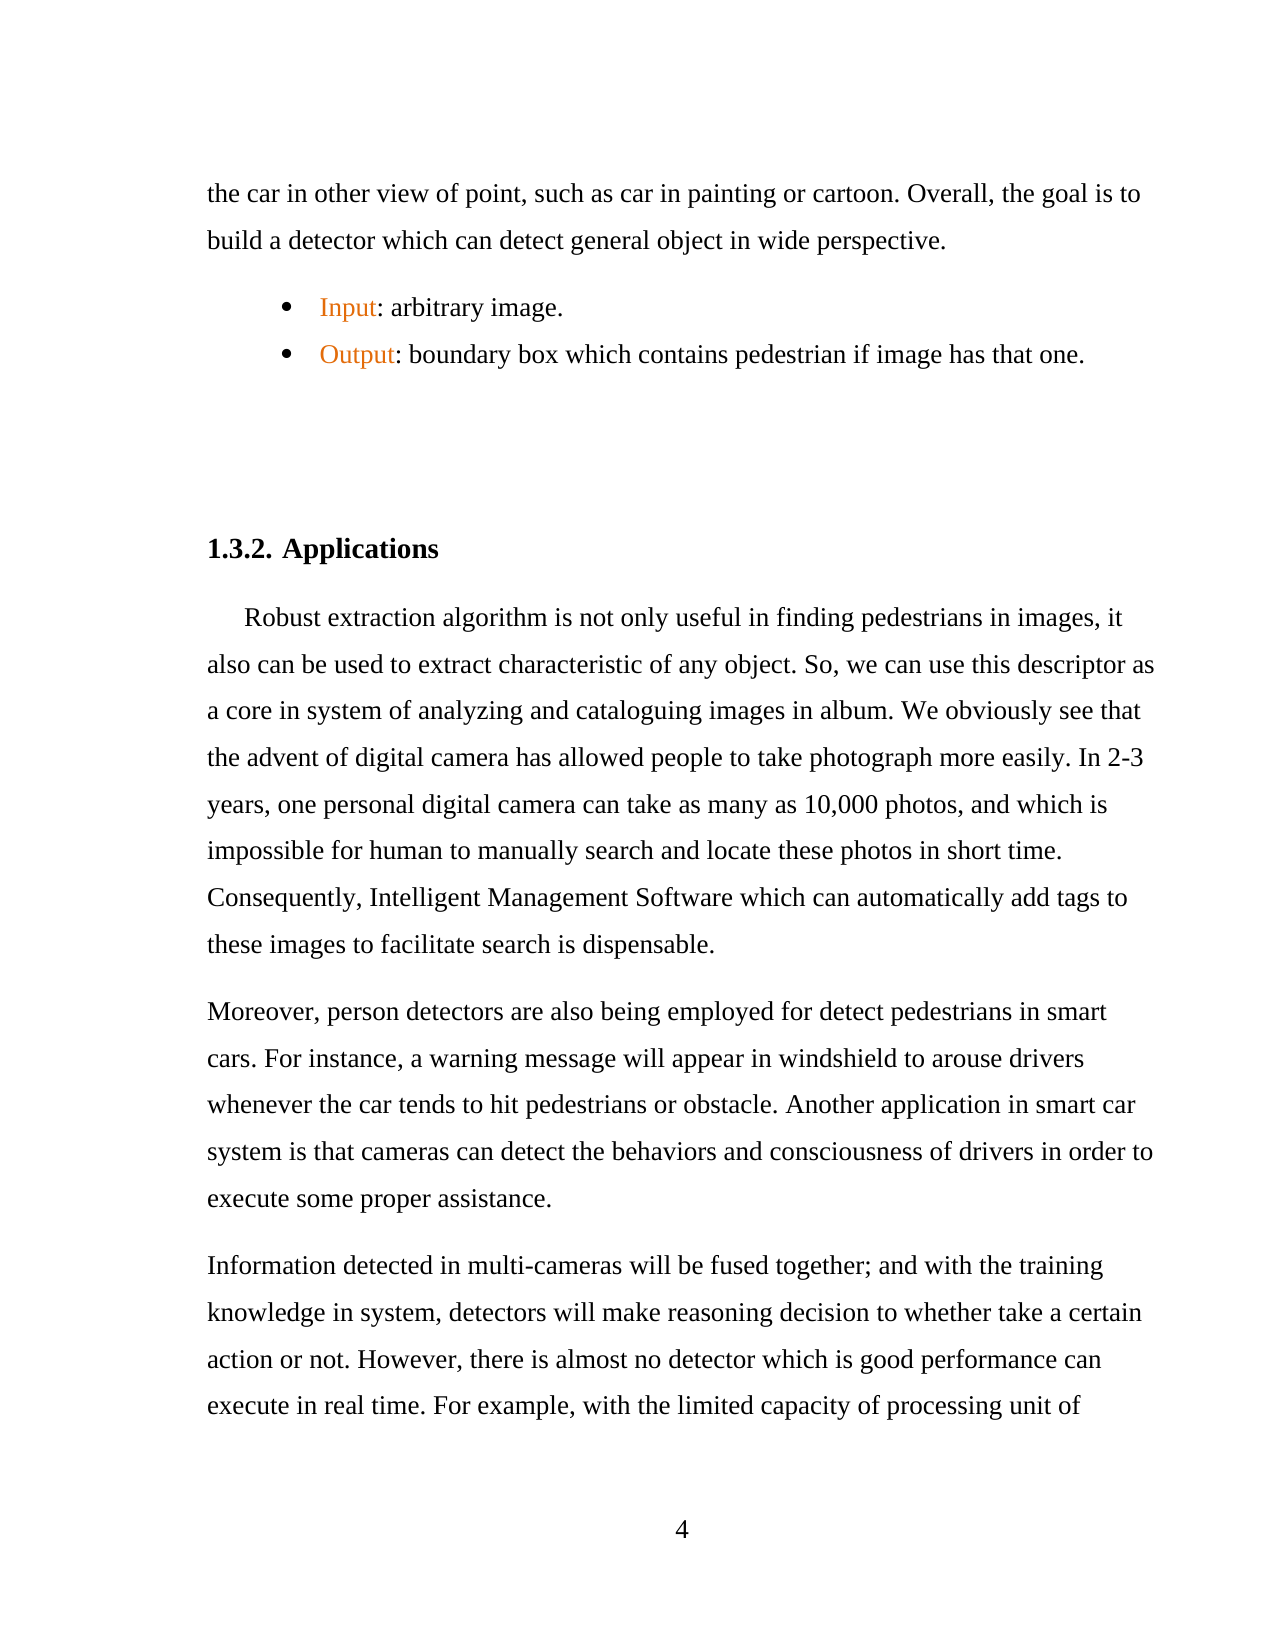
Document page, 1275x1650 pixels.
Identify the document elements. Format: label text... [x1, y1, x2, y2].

text Moreover, person detectors are also being employed for detect pedestrians in smart cars. For instance, a warning message will appear in windshield to arouse drivers whenever the car tends to hit pedestrians or obstacle. Another application in smart car system is that cameras can detect the behaviors and consciousness of drivers in order to execute some proper assistance. [207, 995, 1157, 1213]
list Input: arbitrary image. [282, 291, 1157, 323]
text Robust extraction algorithm is not only useful in finding pedestrians in images, it also can be used to extract characteristic of any object. So, we can use this descriptor as a core in system of analyzing and cataloguing images in album. We obviously see that the advent of digital camera has allowed people to take photograph more easily. In 2-3 years, one personal digital camera can take as many as 10,000 photos, and which is impossible for human to manually search and locate these photos in short time. Consequently, Intelligent Management Software which can automatically add tags to these images to facilitate search is dispensable. [207, 601, 1157, 959]
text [207, 177, 1157, 255]
subtitle Applications [207, 532, 1157, 565]
list Output: boundary box which contains pedestrian if image has that one. [282, 338, 1157, 369]
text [207, 1249, 1157, 1421]
